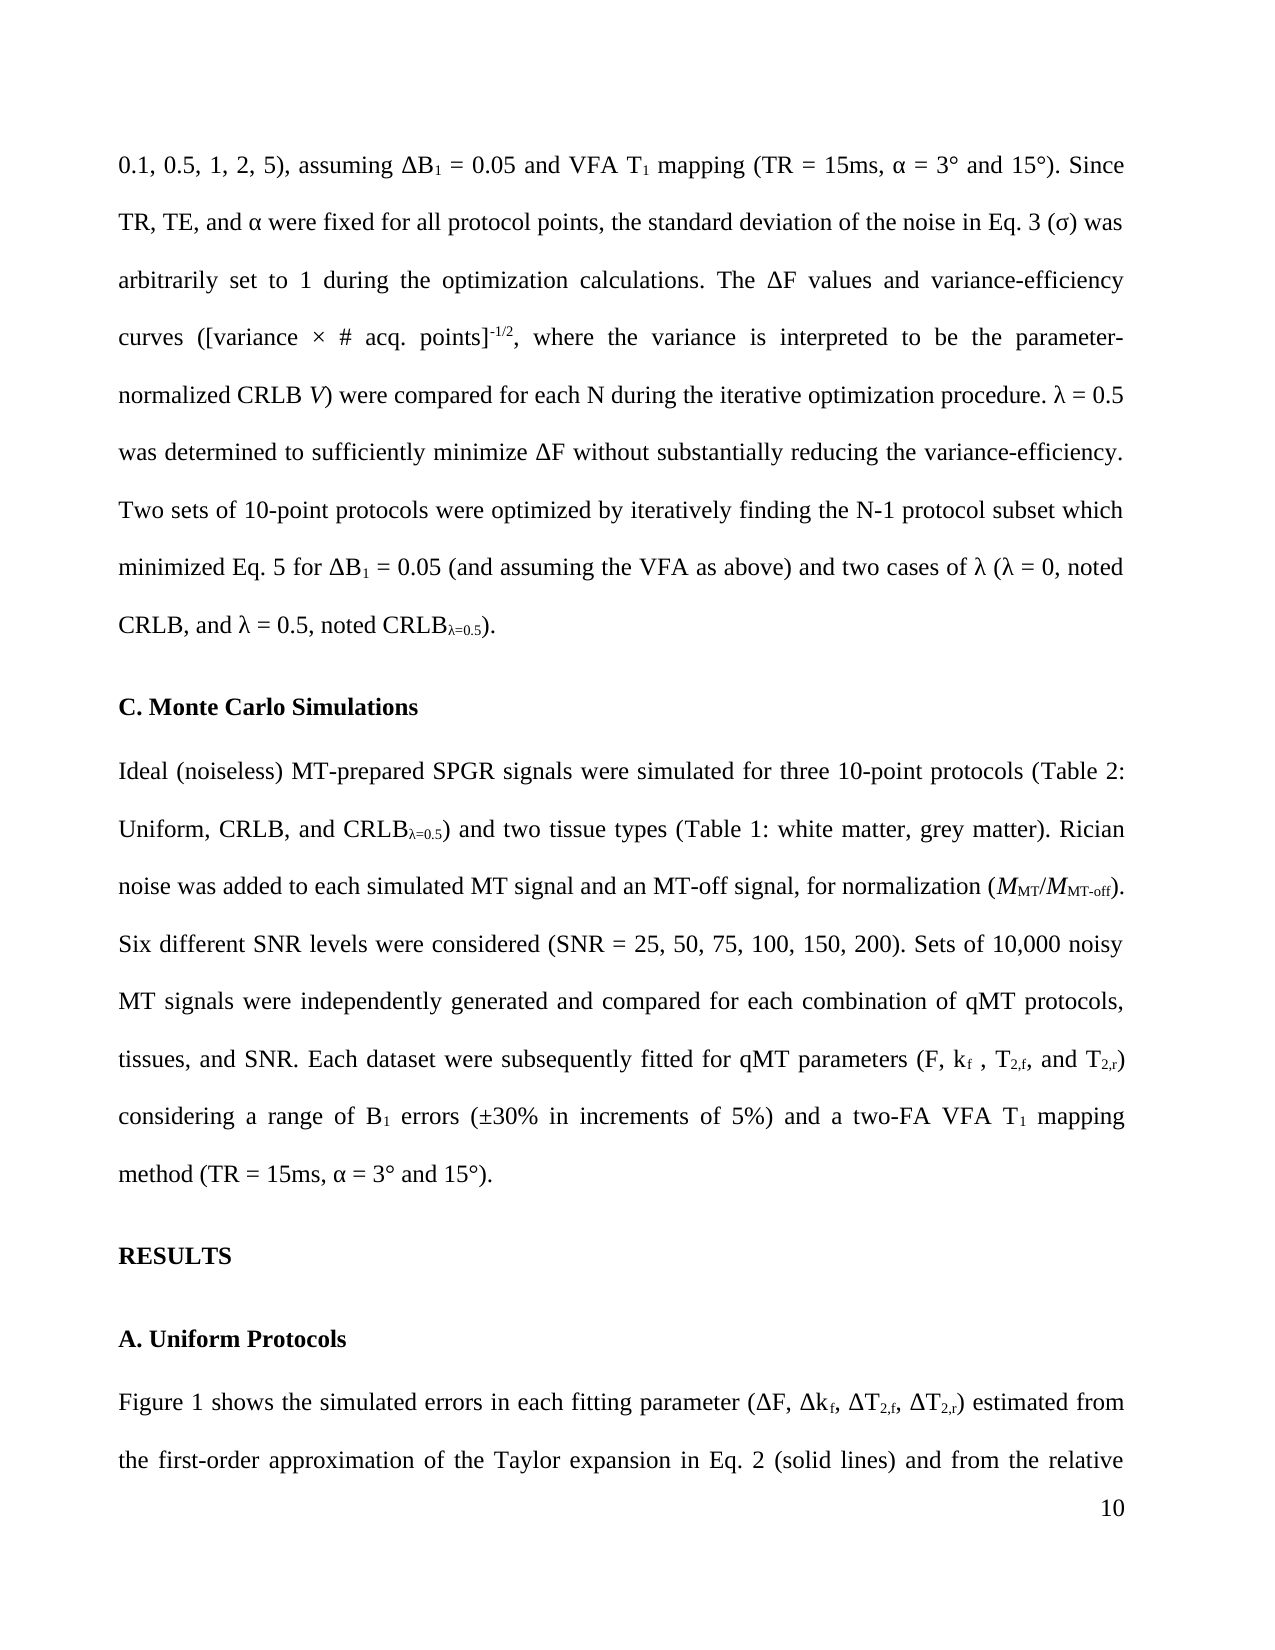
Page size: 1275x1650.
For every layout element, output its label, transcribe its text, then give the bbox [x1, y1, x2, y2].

subtitle Monte Carlo Simulations [118, 692, 1125, 721]
subtitle Uniform Protocols [118, 1324, 1125, 1352]
subtitle RESULTS [118, 1241, 1125, 1270]
text Ideal (noiseless) MT-prepared SPGR signals were simulated for three 10-point protocols (Table 2: Uniform, CRLB, and CRLBλ=0.5) and two tissue types (Table 1: white matter, grey matter). Rician noise was added to each simulated MT signal and an MT-off signal, for normalization (MMT/MMT-off). Six different SNR levels were considered (SNR = 25, 50, 75, 100, 150, 200). Sets of 10,000 noisy MT signals were independently generated and compared for each combination of qMT protocols, tissues, and SNR. Each dataset were subsequently fitted for qMT parameters (F, kf , T2,f, and T2,r) considering a range of B1 errors (±30% in increments of 5%) and a two-FA VFA T1 mapping method (TR = 15ms, α = 3° and 15°). [118, 756, 1125, 1187]
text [118, 1387, 1125, 1474]
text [118, 150, 1125, 639]
